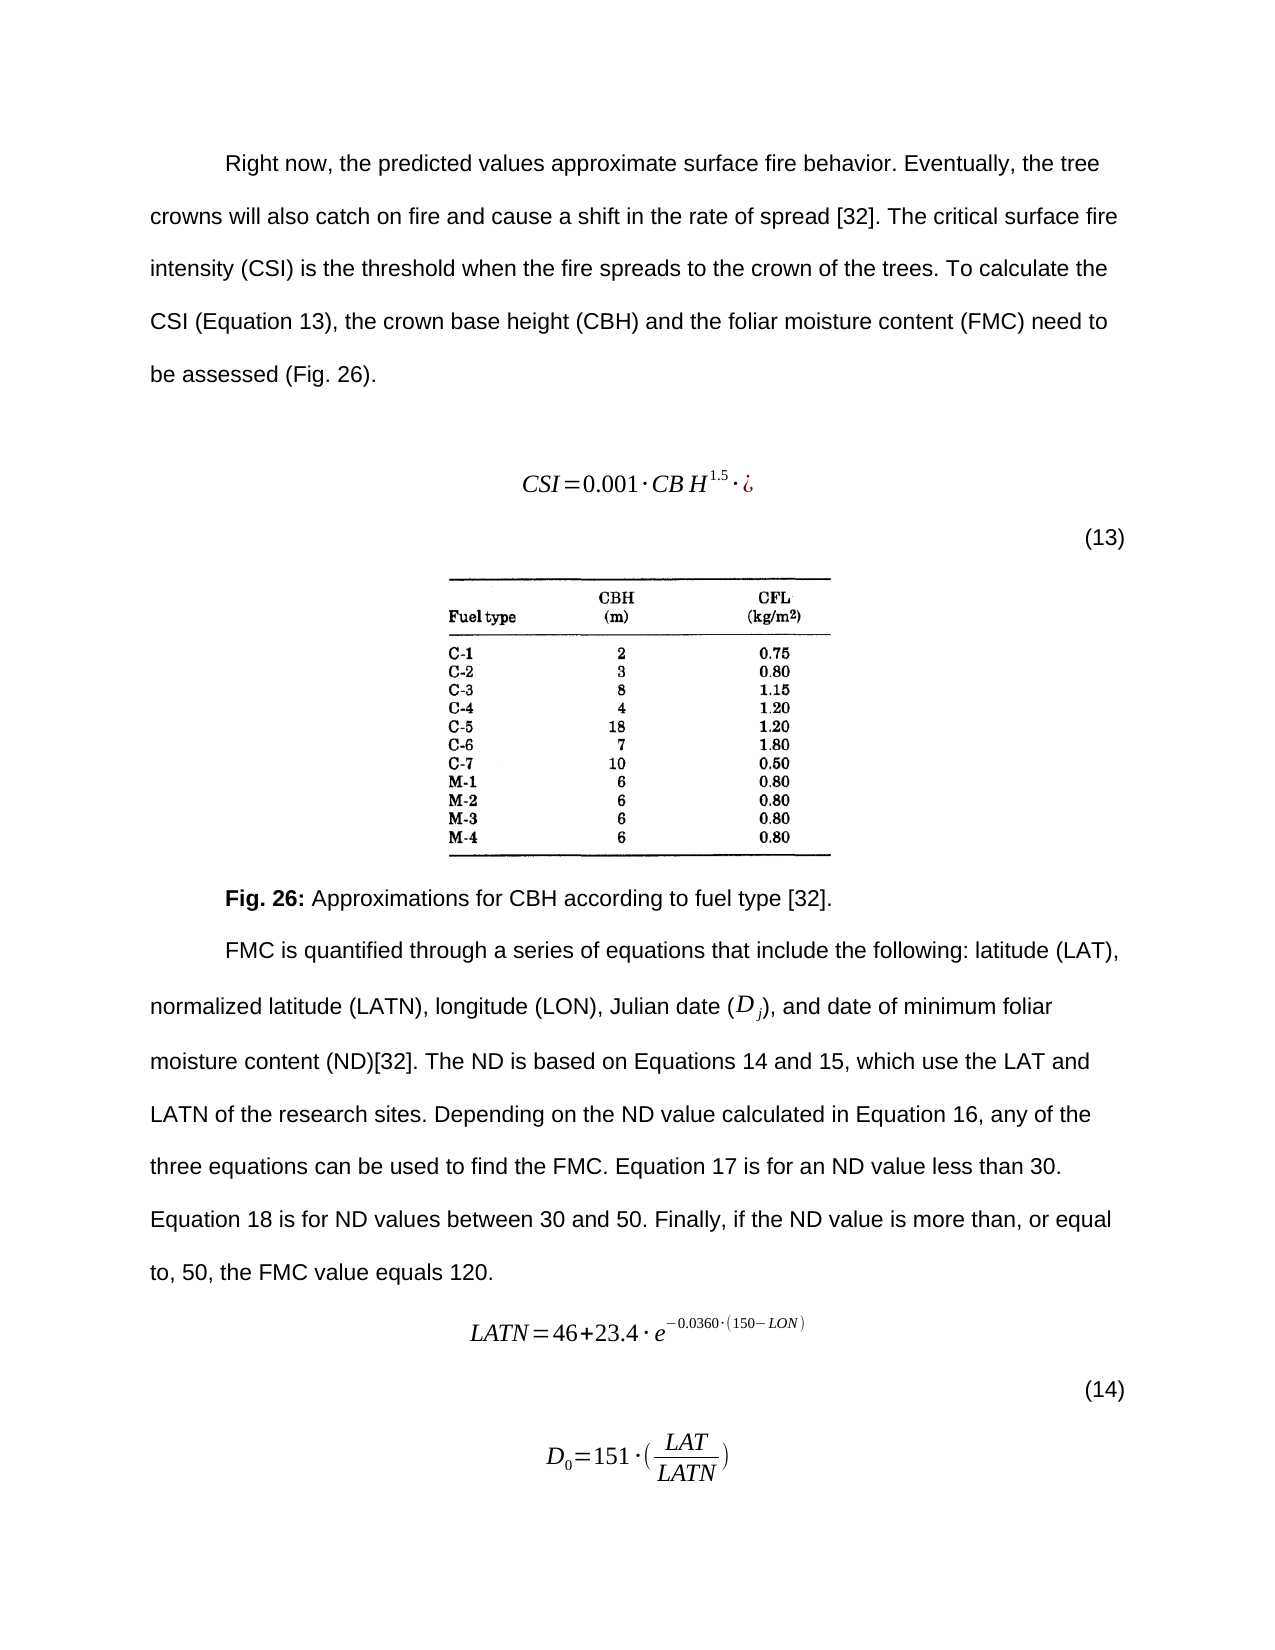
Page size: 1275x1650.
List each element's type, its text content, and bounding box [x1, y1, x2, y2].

text FMC is quantified through a series of equations that include the following: latitude (LAT), normalized latitude (LATN), longitude (LON), Julian date (), and date of minimum foliar moisture content (ND)[32]. The ND is based on Equations 14 and 15, which use the LAT and LATN of the research sites. Depending on the ND value calculated in Equation 16, any of the three equations can be used to find the FMC. Equation 17 is for an ND value less than 30. Equation 18 is for ND values between 30 and 50. Finally, if the ND value is more than, or equal to, 50, the FMC value equals 120. [150, 937, 1125, 1285]
text (13) [150, 524, 1125, 550]
text Right now, the predicted values approximate surface fire behavior. Eventually, the tree crowns will also catch on fire and cause a shift in the rate of spread [32]. The critical surface fire intensity (CSI) is the threshold when the fire spreads to the crown of the trees. To calculate the CSI (Equation 13), the crown base height (CBH) and the foliar moisture content (FMC) need to be assessed (Fig. 26). [150, 150, 1125, 387]
text Fig. 26: Approximations for CBH according to fuel type [32]. [150, 885, 1125, 911]
text (14) [150, 1376, 1125, 1402]
picture [439, 576, 836, 859]
